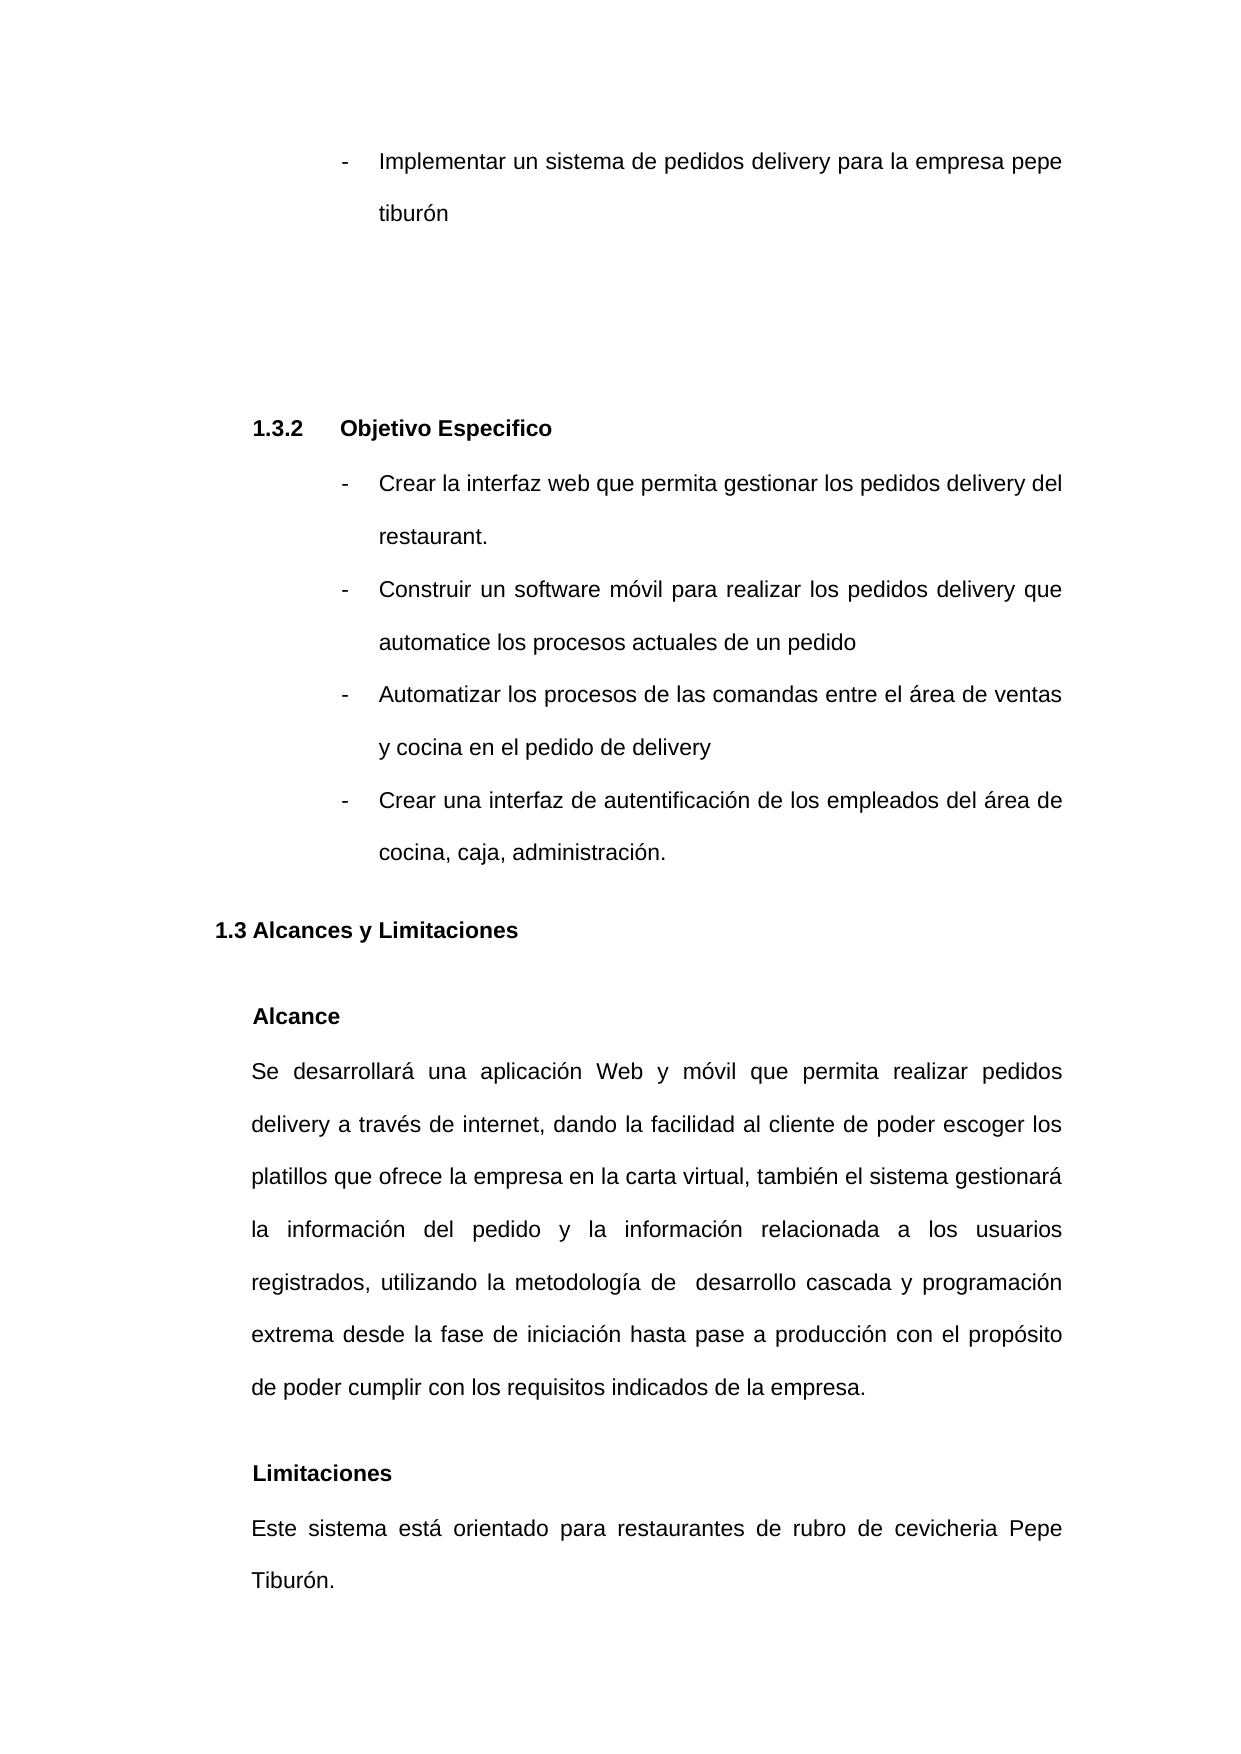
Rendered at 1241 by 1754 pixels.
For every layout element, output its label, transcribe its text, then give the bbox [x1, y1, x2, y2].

list Automatizar los procesos de las comandas entre el área de ventas y cocina en el pedido de delivery [341, 681, 1063, 760]
list Crear una interfaz de autentificación de los empleados del área de cocina, caja, administración. [341, 787, 1063, 866]
list Construir un software móvil para realizar los pedidos delivery que automatice los procesos actuales de un pedido [341, 576, 1063, 655]
list Implementar un sistema de pedidos delivery para la empresa pepe tiburón [341, 148, 1063, 227]
subtitle Limitaciones [252, 1460, 1063, 1486]
subtitle Objetivo Especifico [252, 415, 1063, 442]
subtitle Alcances y Limitaciones [215, 917, 1063, 943]
text Se desarrollará una aplicación Web y móvil que permita realizar pedidos delivery a través de internet, dando la facilidad al cliente de poder escoger los platillos que ofrece la empresa en la carta virtual, también el sistema gestionará la información del pedido y la información relacionada a los usuarios registrados, utilizando la metodología de desarrollo cascada y programación extrema desde la fase de iniciación hasta pase a producción con el propósito de poder cumplir con los requisitos indicados de la empresa. [251, 1058, 1063, 1400]
text Este sistema está orientado para restaurantes de rubro de cevicheria Pepe Tiburón. [251, 1515, 1063, 1594]
subtitle Alcance [252, 1003, 1063, 1029]
list Crear la interfaz web que permita gestionar los pedidos delivery del restaurant. [341, 470, 1063, 549]
